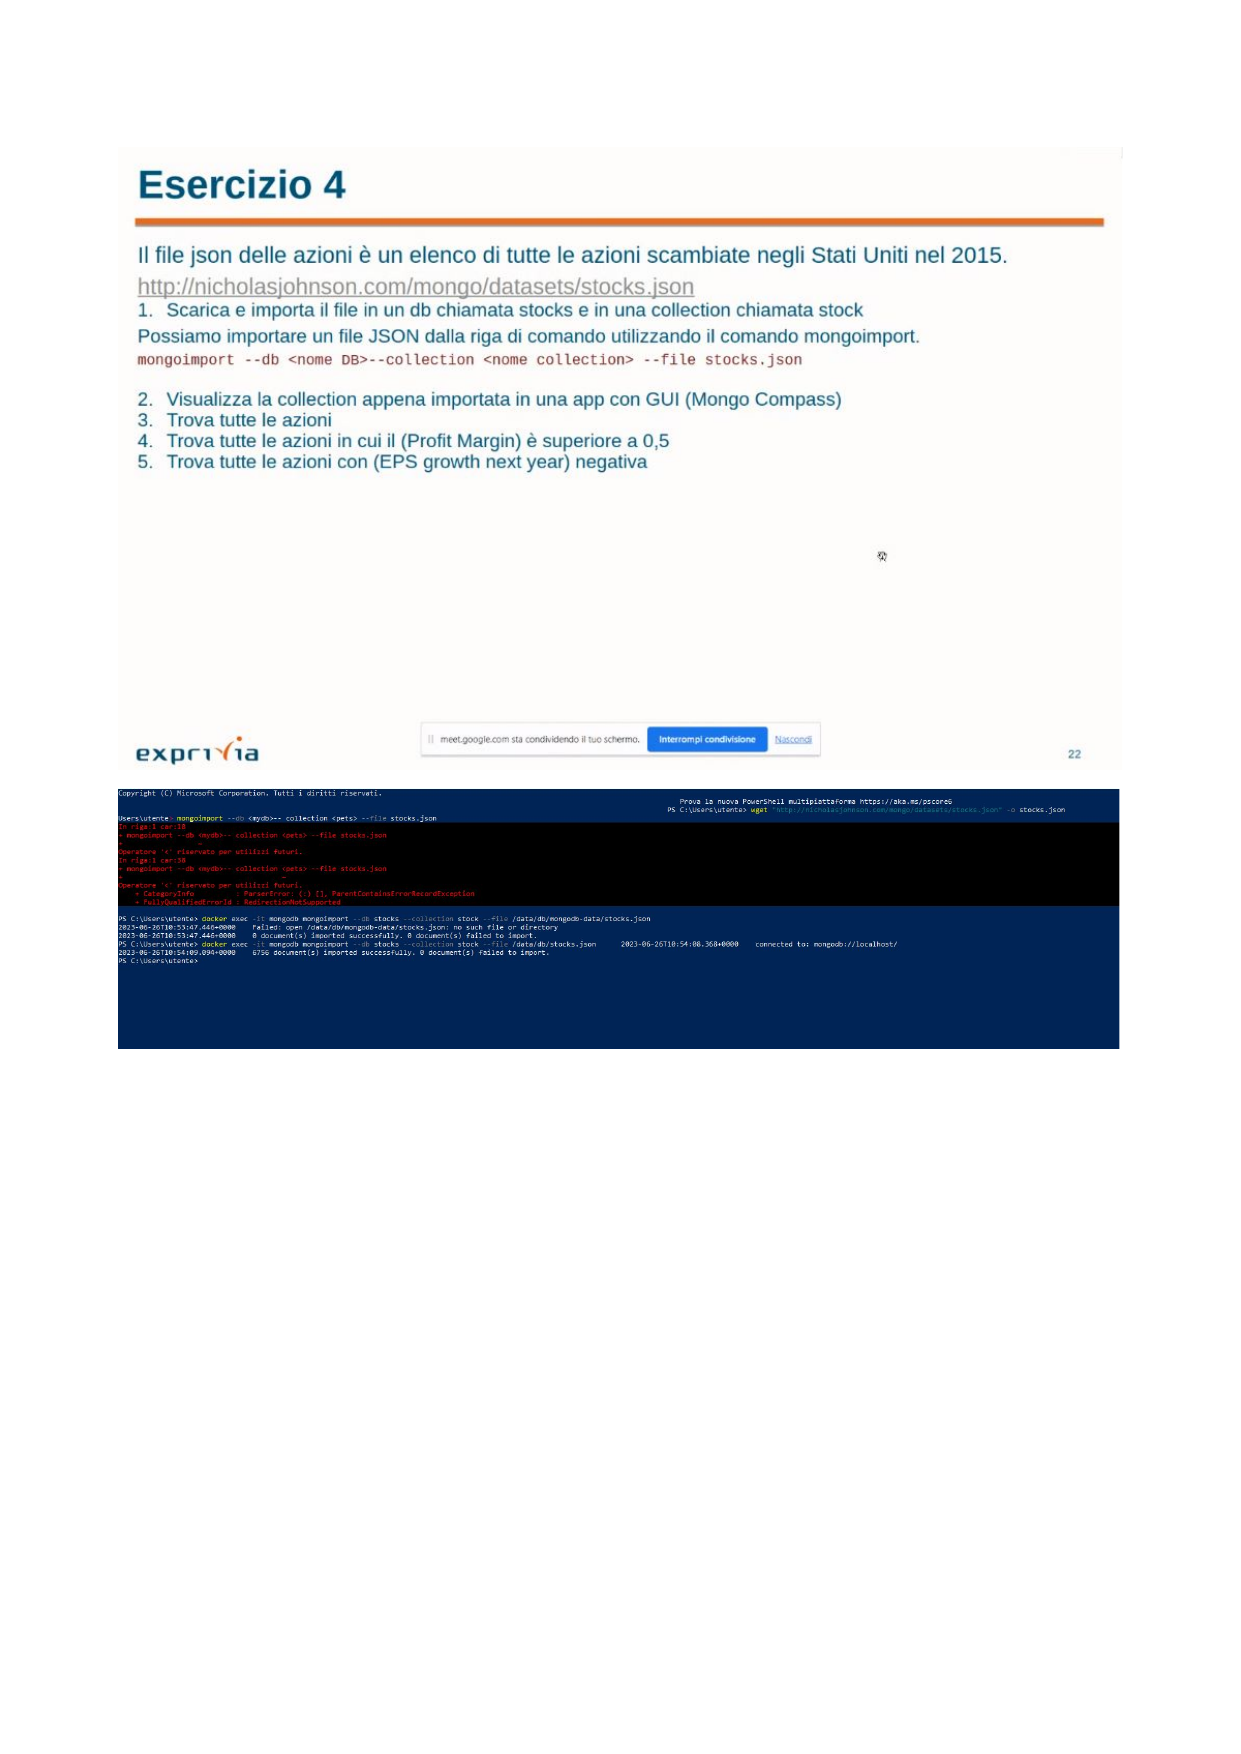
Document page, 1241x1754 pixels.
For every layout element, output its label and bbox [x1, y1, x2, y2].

picture [118, 147, 1123, 770]
picture [118, 788, 1120, 1049]
